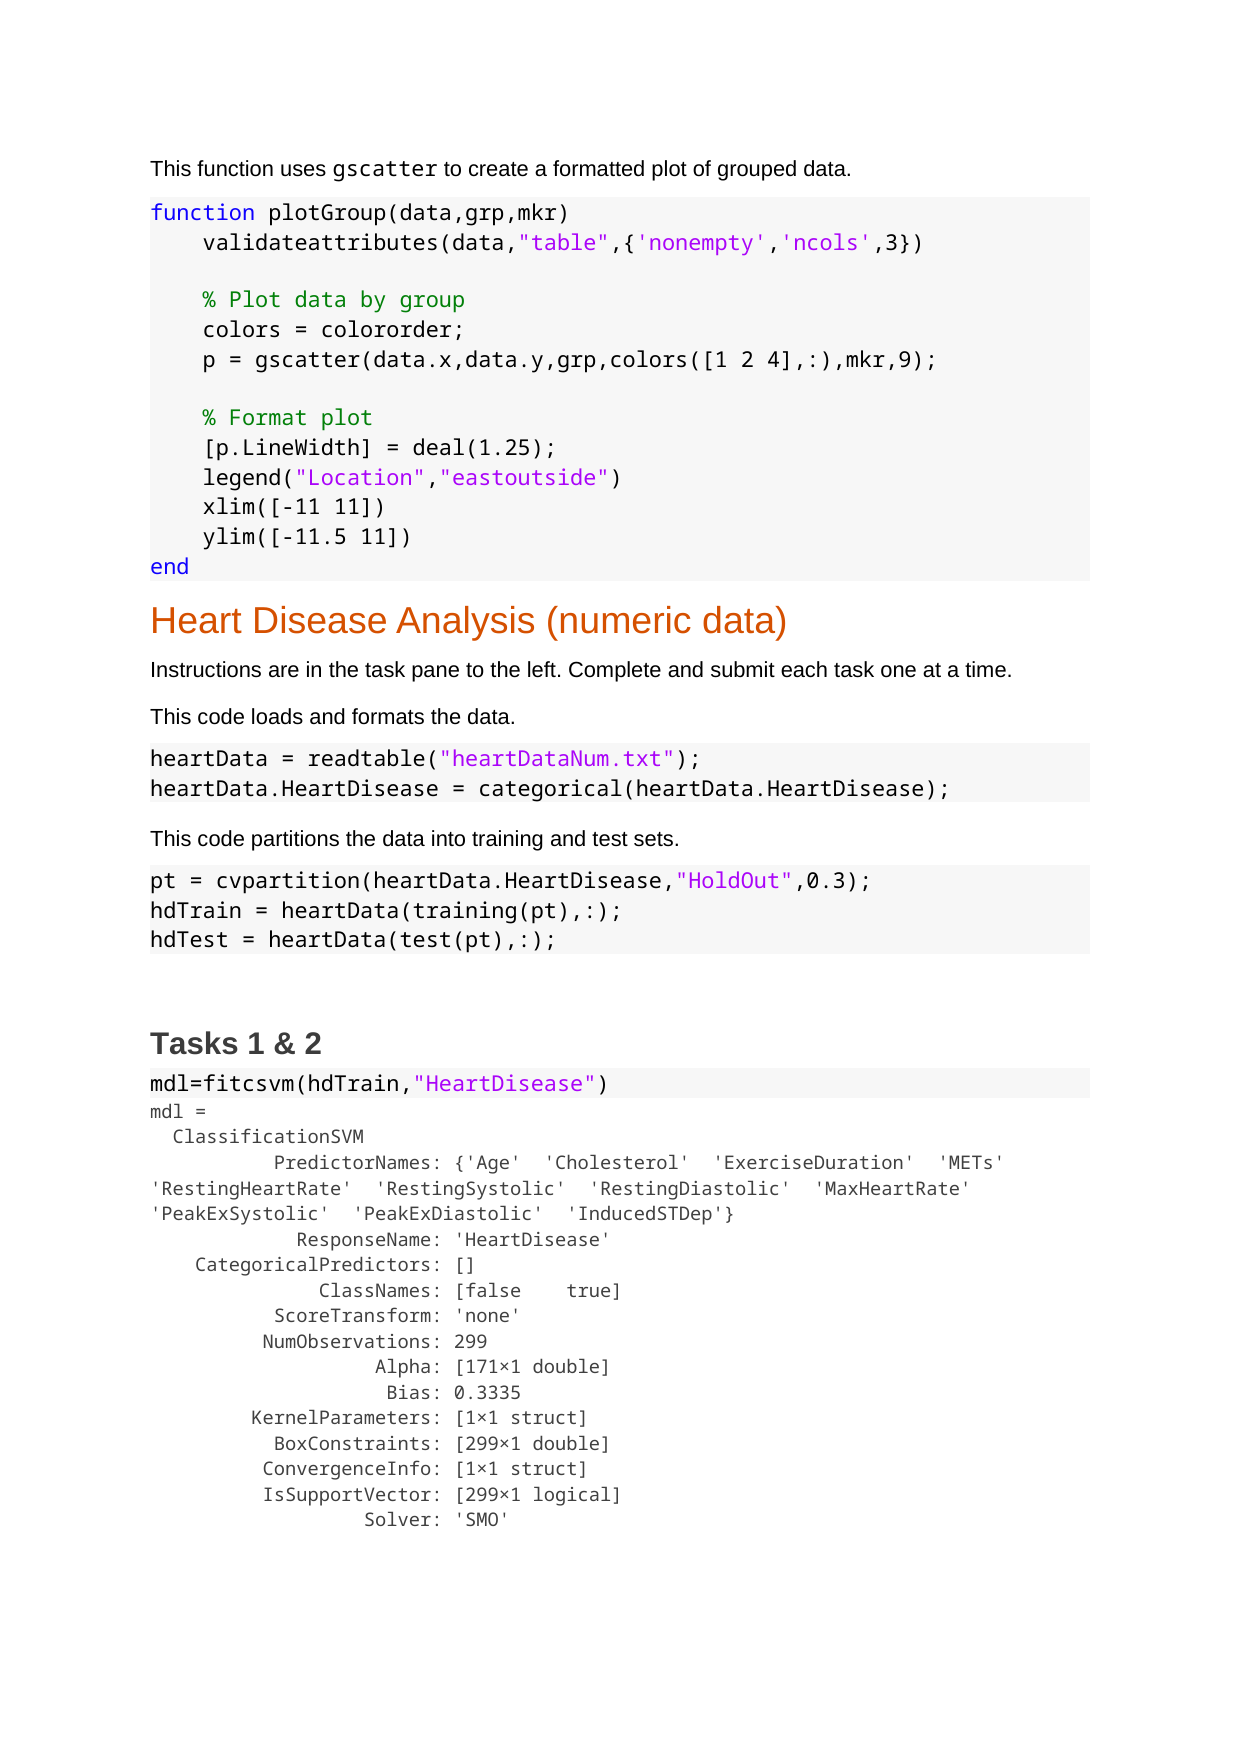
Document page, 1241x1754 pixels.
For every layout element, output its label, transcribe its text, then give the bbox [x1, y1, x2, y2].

text heartData = readtable("heartDataNum.txt"); [150, 743, 1090, 773]
text ylim([-11.5 11]) [150, 521, 1090, 551]
text colors = colororder; [150, 314, 1090, 344]
text heartData.HeartDisease = categorical(heartData.HeartDisease); [150, 773, 1090, 802]
text validateattributes(data,"table",{'nonempty','ncols',3}) [150, 227, 1090, 256]
text p = gscatter(data.x,data.y,grp,colors([1 2 4],:),mkr,9); [150, 344, 1090, 374]
text hdTrain = heartData(training(pt),:); [150, 895, 1090, 924]
text This code loads and formats the data. [150, 696, 1090, 729]
text mdl=fitcsvm(hdTrain,"HeartDisease") [150, 1068, 1090, 1098]
text % Format plot [150, 402, 1090, 432]
text hdTest = heartData(test(pt),:); [150, 924, 1090, 954]
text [150, 1124, 1090, 1558]
text mdl = [150, 1098, 1090, 1124]
text Heart Disease Analysis (numeric data) [150, 596, 1074, 641]
text [p.LineWidth] = deal(1.25); [150, 432, 1090, 461]
text Instructions are in the task pane to the left. Complete and submit each task one at a time. [150, 649, 1090, 682]
text Tasks 1 & 2 [150, 1025, 1074, 1061]
text This function uses gscatter to create a formatted plot of grouped data. [150, 150, 1090, 183]
text % Plot data by group [150, 284, 1090, 314]
text This code partitions the data into training and test sets. [150, 818, 1090, 851]
text end [150, 551, 1090, 581]
text function plotGroup(data,grp,mkr) [150, 197, 1090, 227]
text pt = cvpartition(heartData.HeartDisease,"HoldOut",0.3); [150, 865, 1090, 895]
text legend("Location","eastoutside") [150, 461, 1090, 491]
text xlim([-11 11]) [150, 491, 1090, 521]
